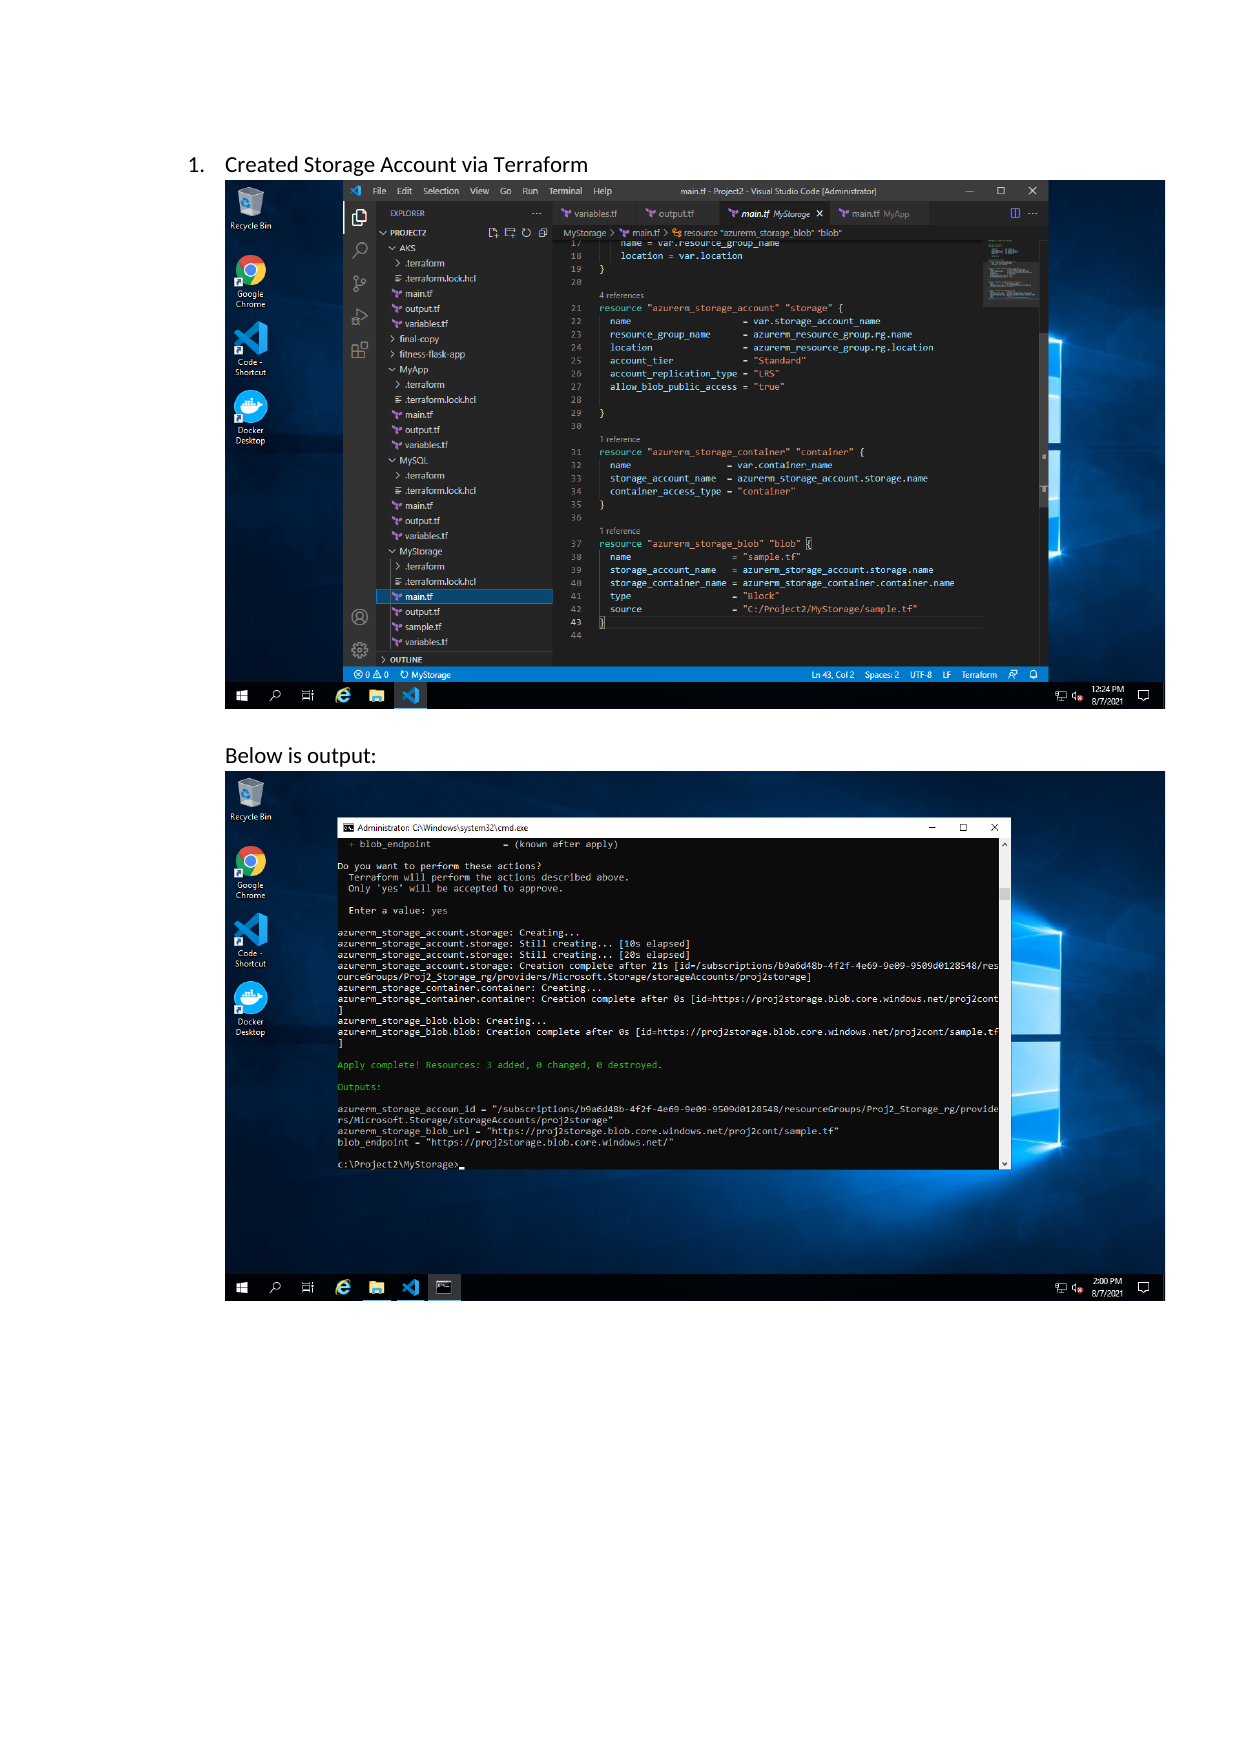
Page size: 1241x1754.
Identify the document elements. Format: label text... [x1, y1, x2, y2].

list Below is output: [225, 741, 1090, 769]
picture [225, 180, 1166, 709]
picture [225, 771, 1166, 1301]
